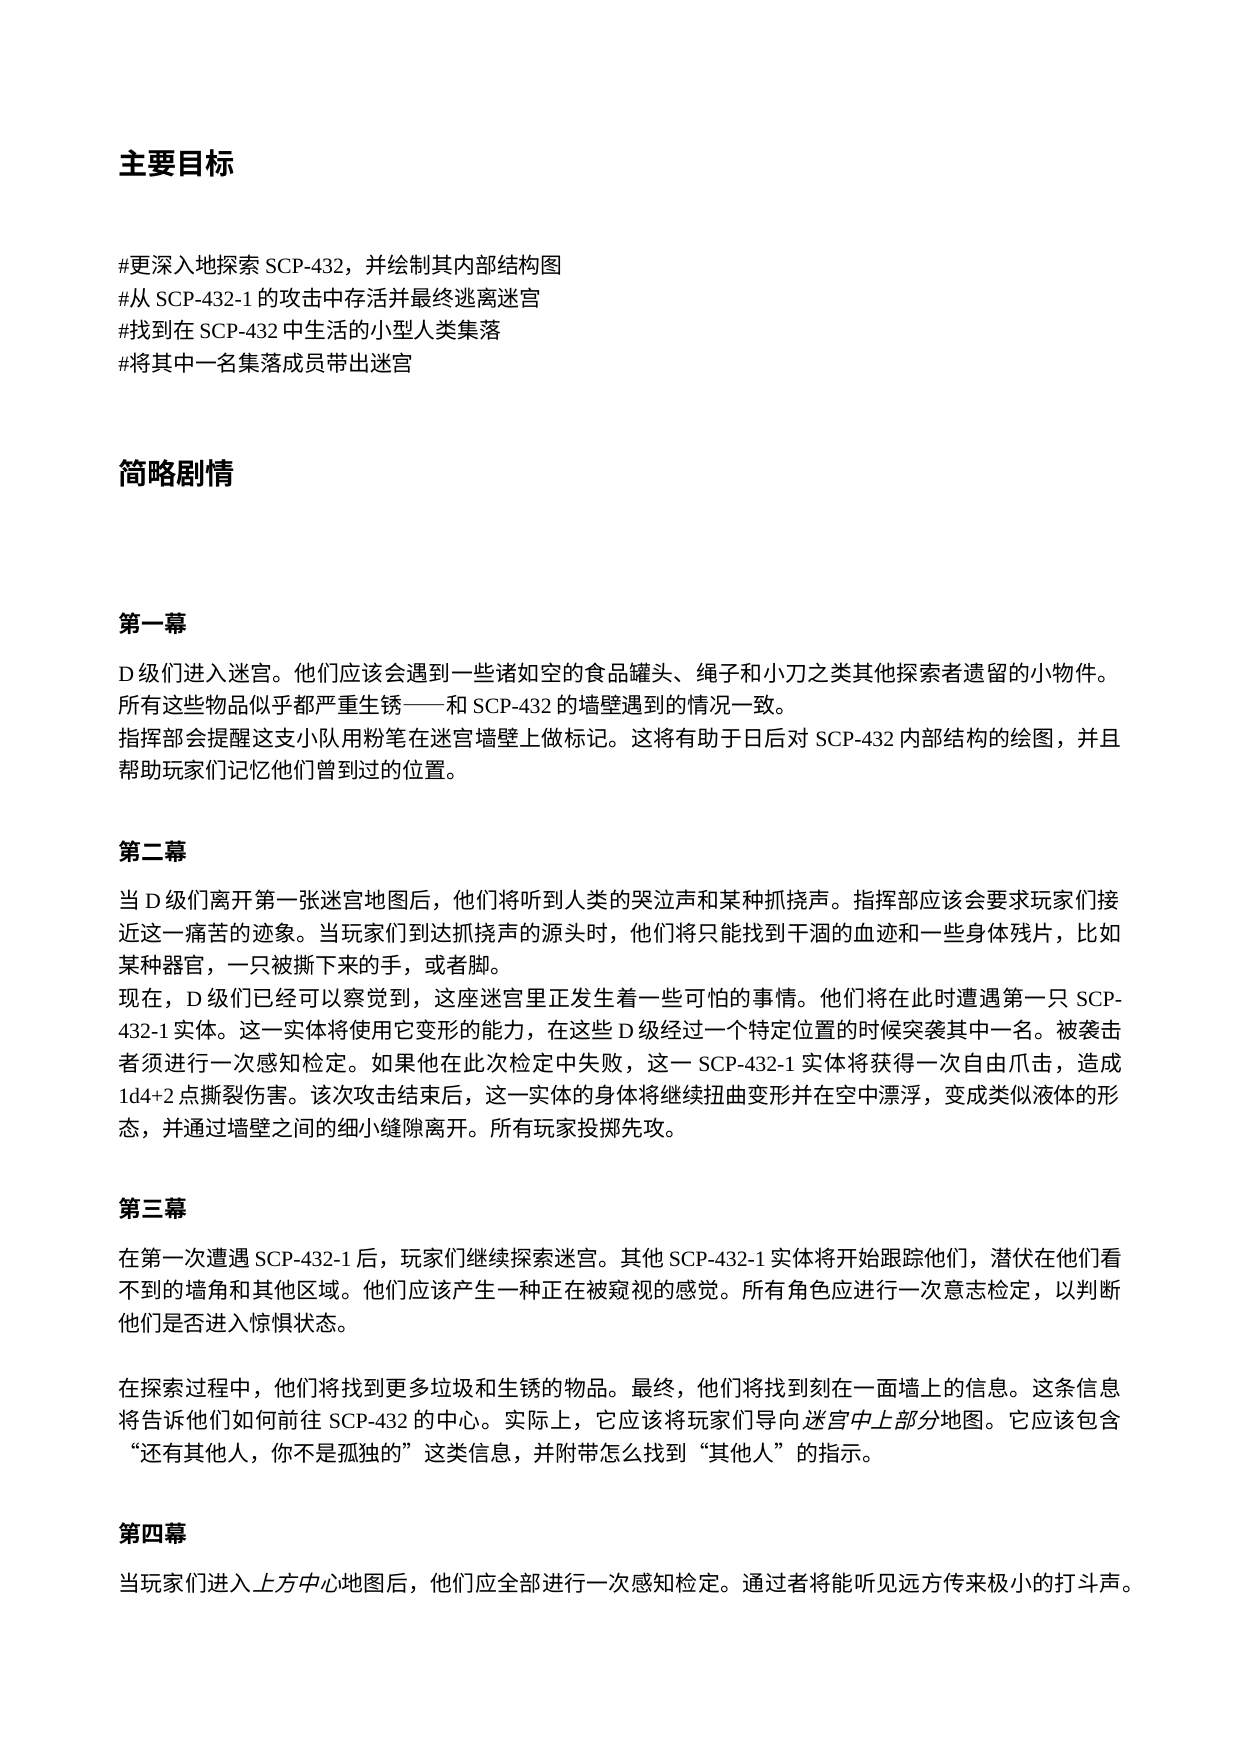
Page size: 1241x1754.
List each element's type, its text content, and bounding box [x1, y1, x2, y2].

text 第一幕 [118, 591, 1122, 656]
text #找到在SCP-432中生活的小型人类集落 [118, 313, 1122, 345]
text #从SCP-432-1的攻击中存活并最终逃离迷宫 [118, 280, 1122, 313]
text 在探索过程中，他们将找到更多垃圾和生锈的物品。最终，他们将找到刻在一面墙上的信息。这条信息将告诉他们如何前往SCP-432的中心。实际上，它应该将玩家们导向迷宫中上部分地图。它应该包含“还有其他人，你不是孤独的”这类信息，并附带怎么找到“其他人”的指示。 [118, 1371, 1122, 1468]
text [118, 1566, 1122, 1598]
text 第四幕 [118, 1501, 1122, 1566]
text #更深入地探索SCP-432，并绘制其内部结构图 [118, 248, 1122, 280]
text #将其中一名集落成员带出迷宫 [118, 345, 1122, 378]
text 第三幕 [118, 1176, 1122, 1241]
text 第二幕 [118, 818, 1122, 883]
text 在第一次遭遇SCP-432-1后，玩家们继续探索迷宫。其他SCP-432-1实体将开始跟踪他们，潜伏在他们看不到的墙角和其他区域。他们应该产生一种正在被窥视的感觉。所有角色应进行一次意志检定，以判断他们是否进入惊惧状态。 [118, 1241, 1122, 1338]
text 指挥部会提醒这支小队用粉笔在迷宫墙壁上做标记。这将有助于日后对SCP-432内部结构的绘图，并且帮助玩家们记忆他们曾到过的位置。 [118, 721, 1122, 786]
list 主要目标 [118, 129, 1122, 194]
list 简略剧情 [118, 439, 1122, 504]
text D级们进入迷宫。他们应该会遇到一些诸如空的食品罐头、绳子和小刀之类其他探索者遗留的小物件。所有这些物品似乎都严重生锈——和SCP-432的墙壁遇到的情况一致。 [118, 656, 1122, 721]
text 当D级们离开第一张迷宫地图后，他们将听到人类的哭泣声和某种抓挠声。指挥部应该会要求玩家们接近这一痛苦的迹象。当玩家们到达抓挠声的源头时，他们将只能找到干涸的血迹和一些身体残片，比如某种器官，一只被撕下来的手，或者脚。 [118, 883, 1122, 981]
text 现在，D级们已经可以察觉到，这座迷宫里正发生着一些可怕的事情。他们将在此时遭遇第一只SCP-432-1实体。这一实体将使用它变形的能力，在这些D级经过一个特定位置的时候突袭其中一名。被袭击者须进行一次感知检定。如果他在此次检定中失败，这一SCP-432-1实体将获得一次自由爪击，造成1d4+2点撕裂伤害。该次攻击结束后，这一实体的身体将继续扭曲变形并在空中漂浮，变成类似液体的形态，并通过墙壁之间的细小缝隙离开。所有玩家投掷先攻。 [118, 981, 1122, 1143]
